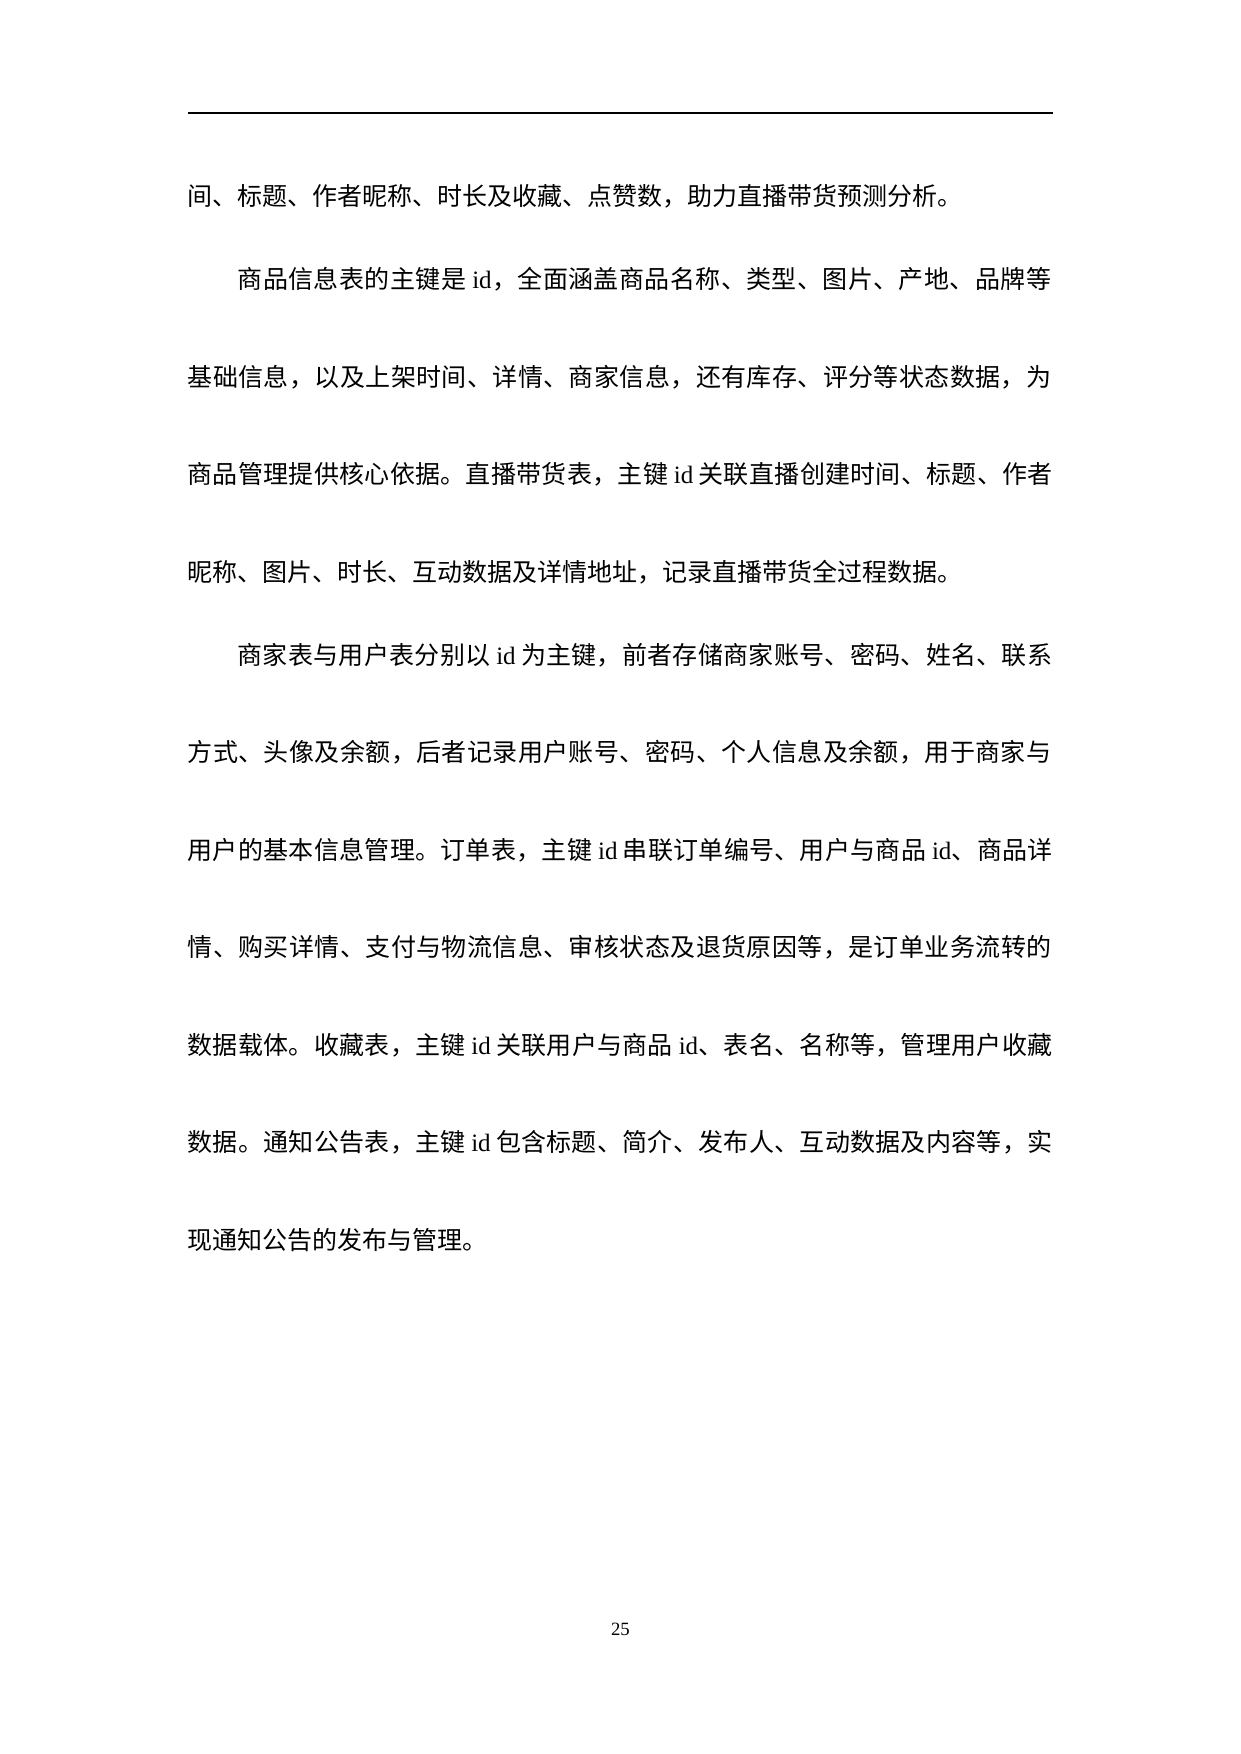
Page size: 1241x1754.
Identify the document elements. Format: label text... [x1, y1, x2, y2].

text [187, 162, 1053, 227]
text 商品信息表的主键是id，全面涵盖商品名称、类型、图片、产地、品牌等基础信息，以及上架时间、详情、商家信息，还有库存、评分等状态数据，为商品管理提供核心依据。直播带货表，主键id关联直播创建时间、标题、作者昵称、图片、时长、互动数据及详情地址，记录直播带货全过程数据。 [187, 245, 1053, 603]
text 商家表与用户表分别以id为主键，前者存储商家账号、密码、姓名、联系方式、头像及余额，后者记录用户账号、密码、个人信息及余额，用于商家与用户的基本信息管理。订单表，主键id串联订单编号、用户与商品id、商品详情、购买详情、支付与物流信息、审核状态及退货原因等，是订单业务流转的数据载体。收藏表，主键id关联用户与商品id、表名、名称等，管理用户收藏数据。通知公告表，主键id包含标题、简介、发布人、互动数据及内容等，实现通知公告的发布与管理。 [187, 621, 1053, 1271]
